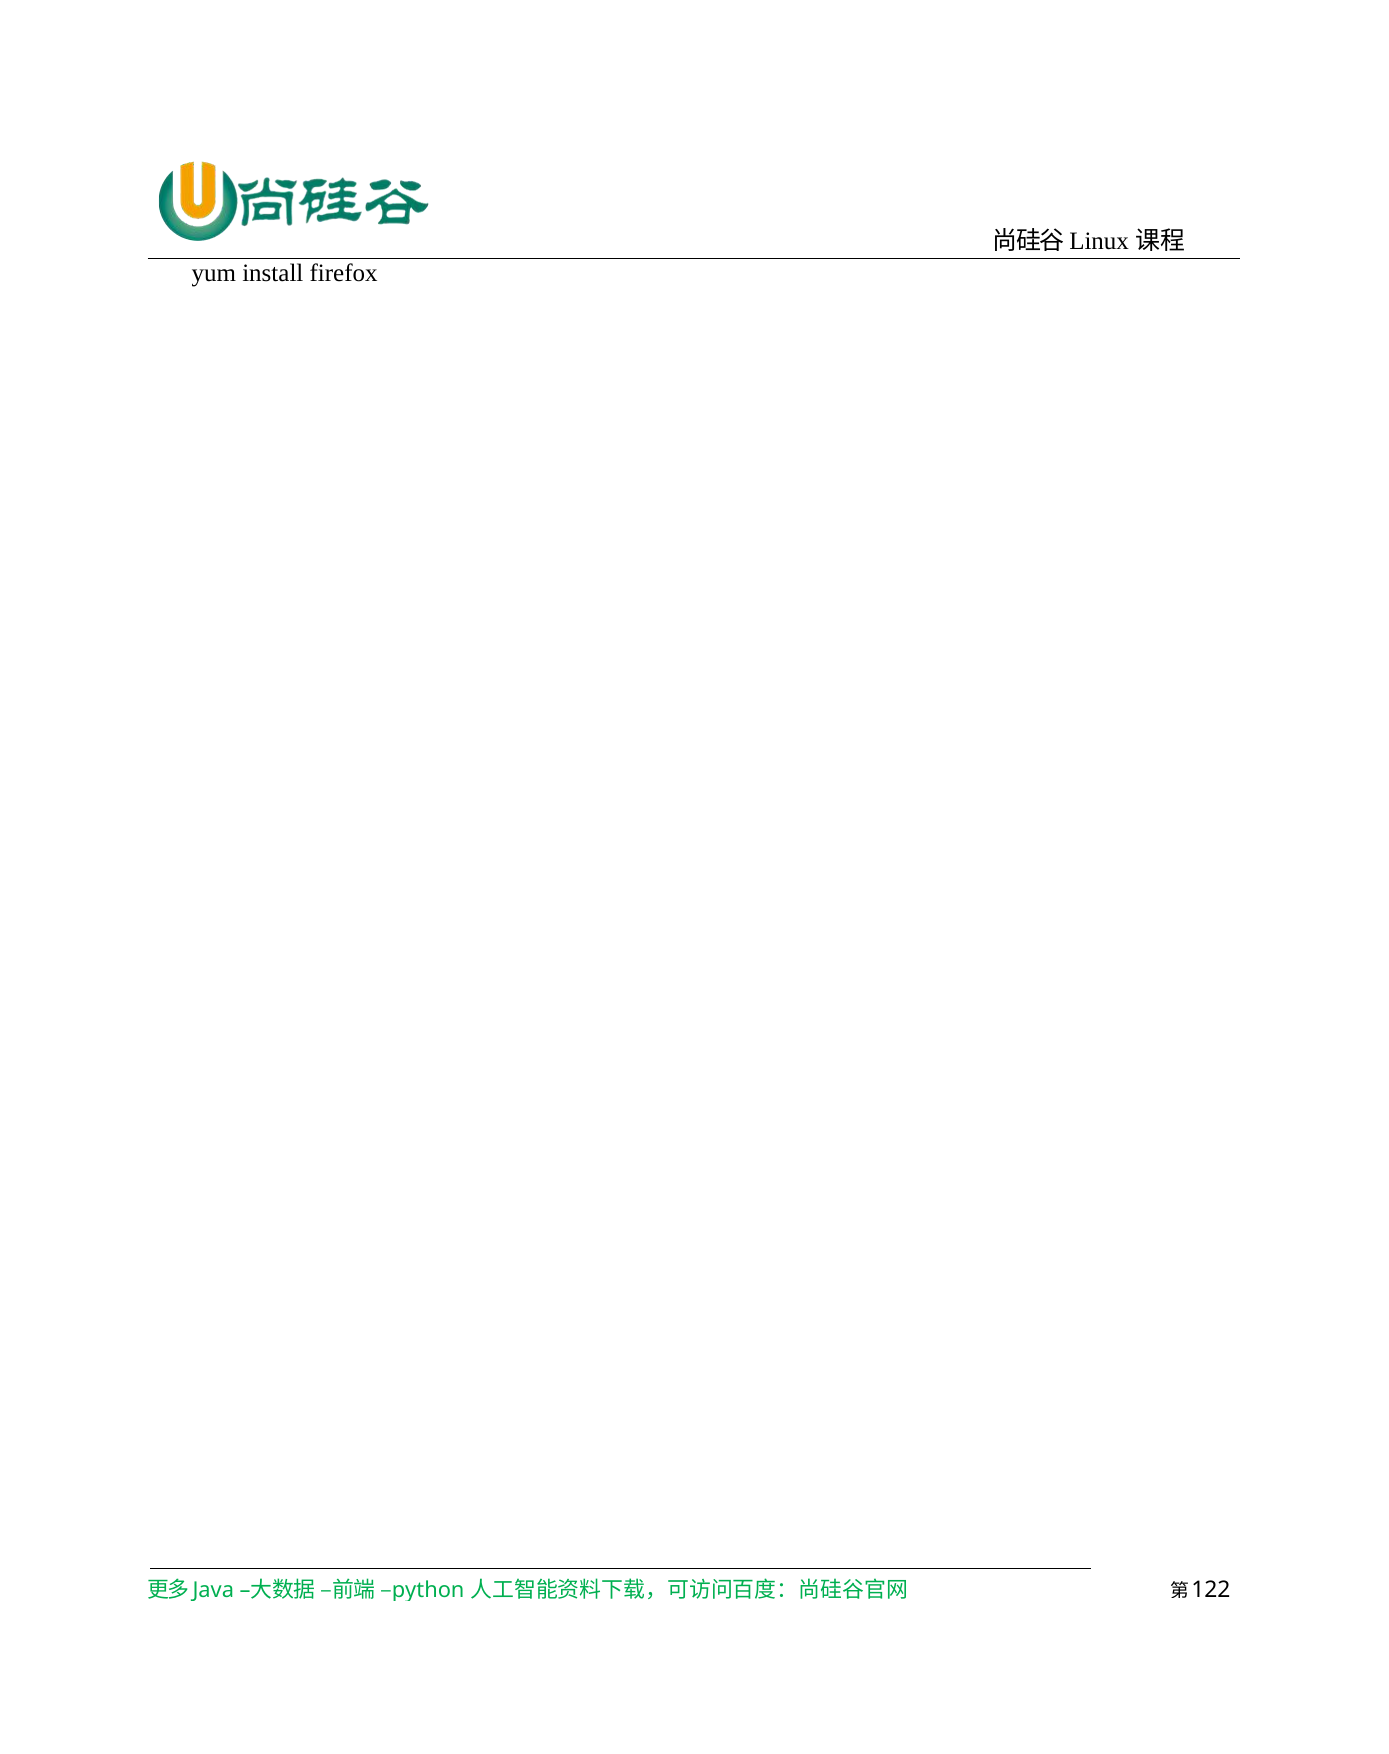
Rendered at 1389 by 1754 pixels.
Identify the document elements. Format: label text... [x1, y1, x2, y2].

picture [158, 161, 429, 241]
text yum install firefox [191, 258, 1345, 287]
